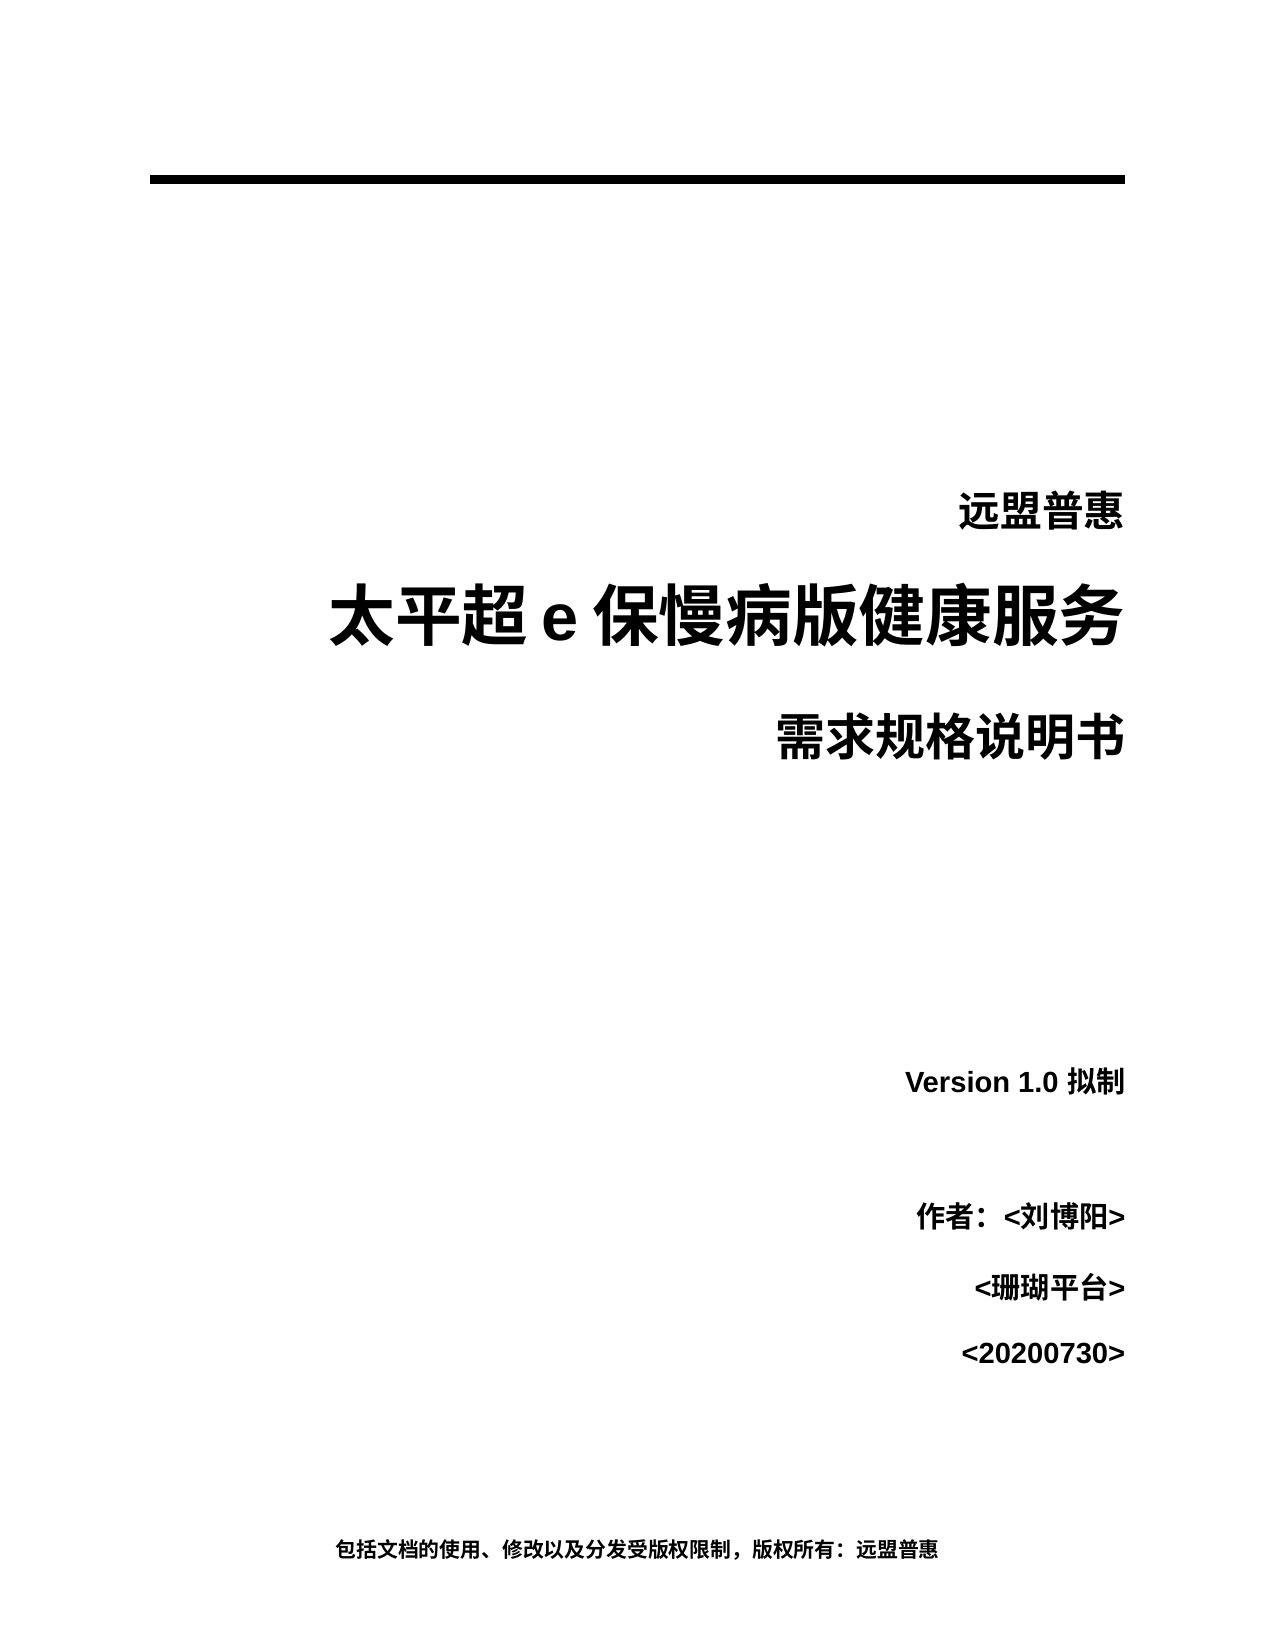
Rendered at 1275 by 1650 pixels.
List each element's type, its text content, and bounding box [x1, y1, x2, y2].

text <20200730> [150, 1336, 1125, 1370]
title 需求规格说明书 [150, 697, 1125, 770]
text Version 1.0 拟制 [150, 1059, 1125, 1101]
text 远盟普惠 [150, 467, 1125, 538]
text 作者：<刘博阳> [150, 1193, 1125, 1236]
text <珊瑚平台> [150, 1265, 1125, 1307]
title 太平超e保慢病版健康服务 [150, 563, 1125, 660]
